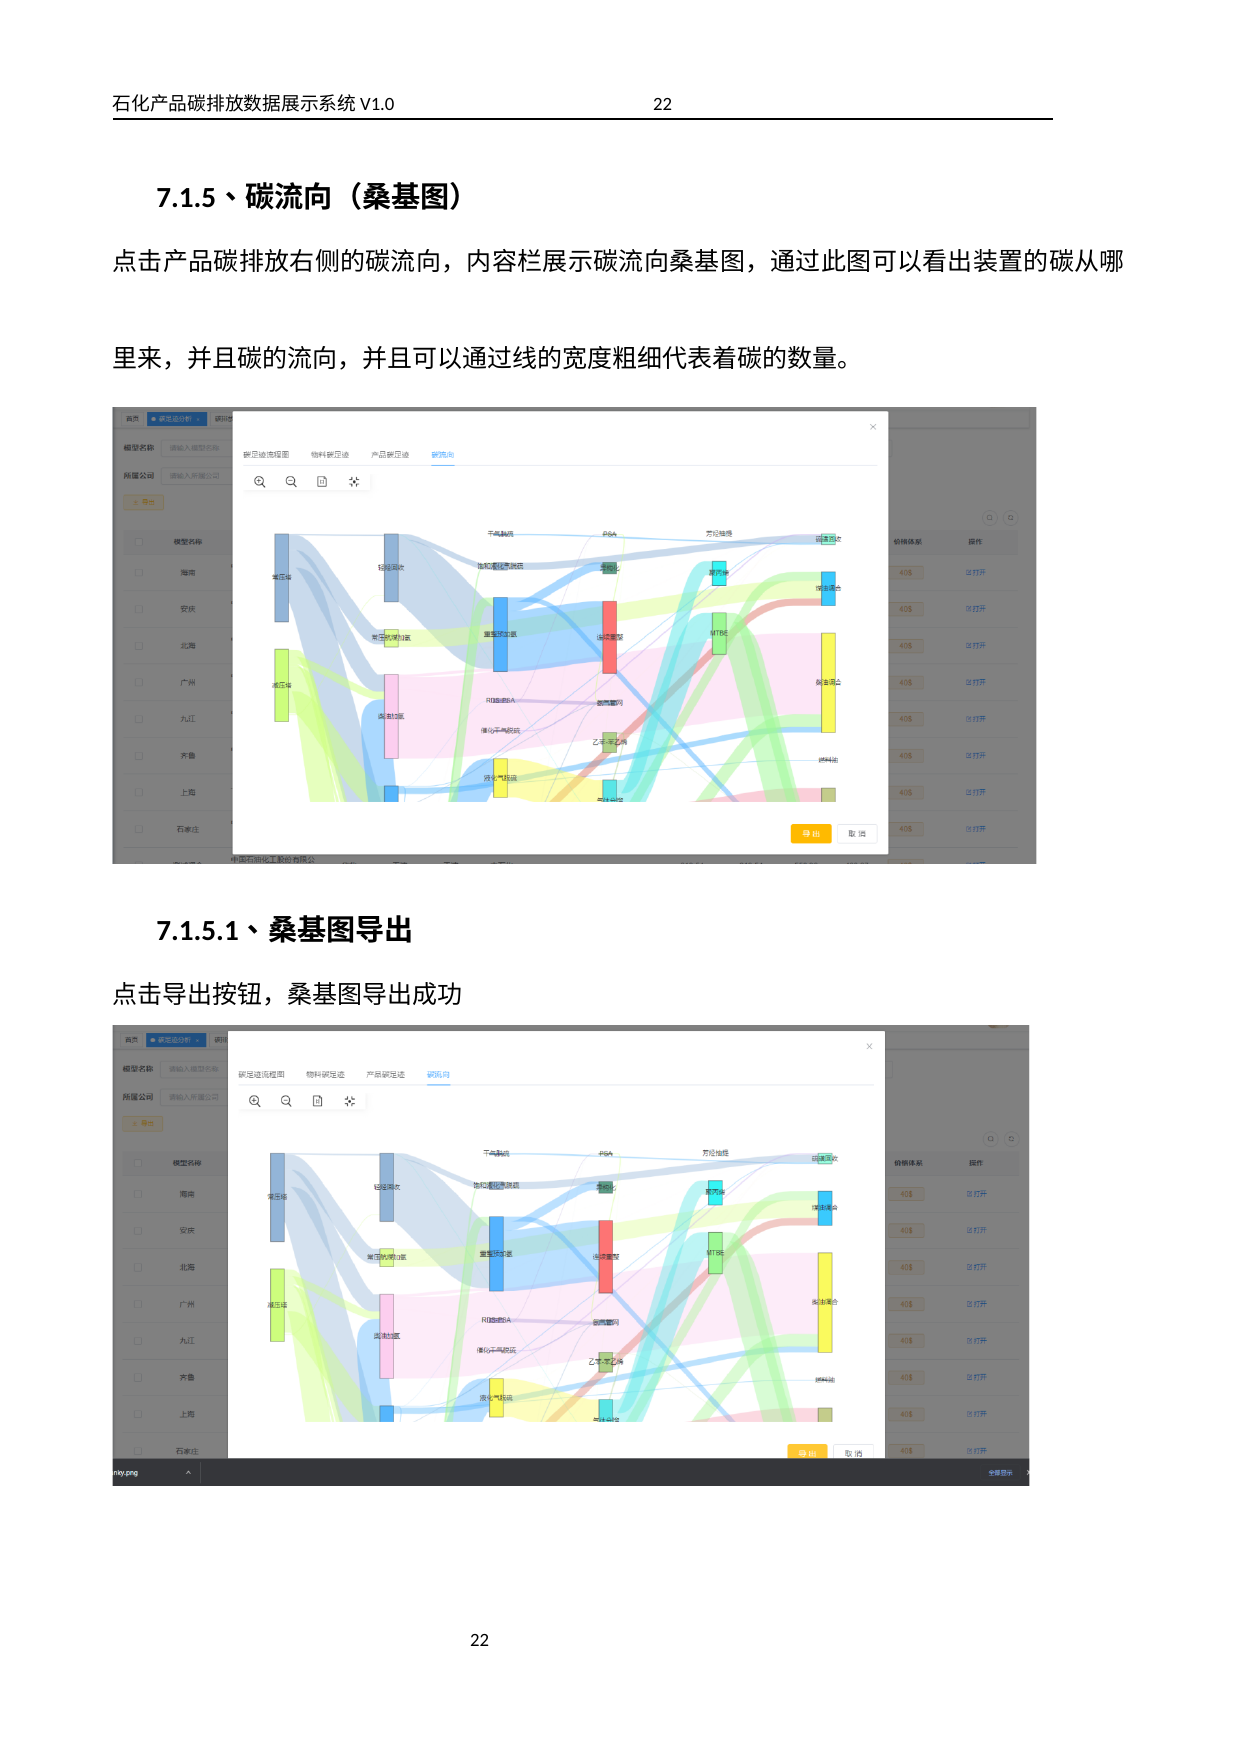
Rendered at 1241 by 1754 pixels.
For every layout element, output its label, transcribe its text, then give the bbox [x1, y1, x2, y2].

text 点击导出按钮，桑基图导出成功 [112, 960, 1128, 1025]
text 点击产品碳排放右侧的碳流向，内容栏展示碳流向桑基图，通过此图可以看出装置的碳从哪里来，并且碳的流向，并且可以通过线的宽度粗细代表着碳的数量。 [112, 227, 1128, 389]
picture [112, 1025, 1030, 1486]
subtitle 7.1.5、碳流向（桑基图） [134, 162, 1128, 227]
subtitle 7.1.5.1、桑基图导出 [134, 895, 1128, 960]
picture [112, 407, 1037, 864]
